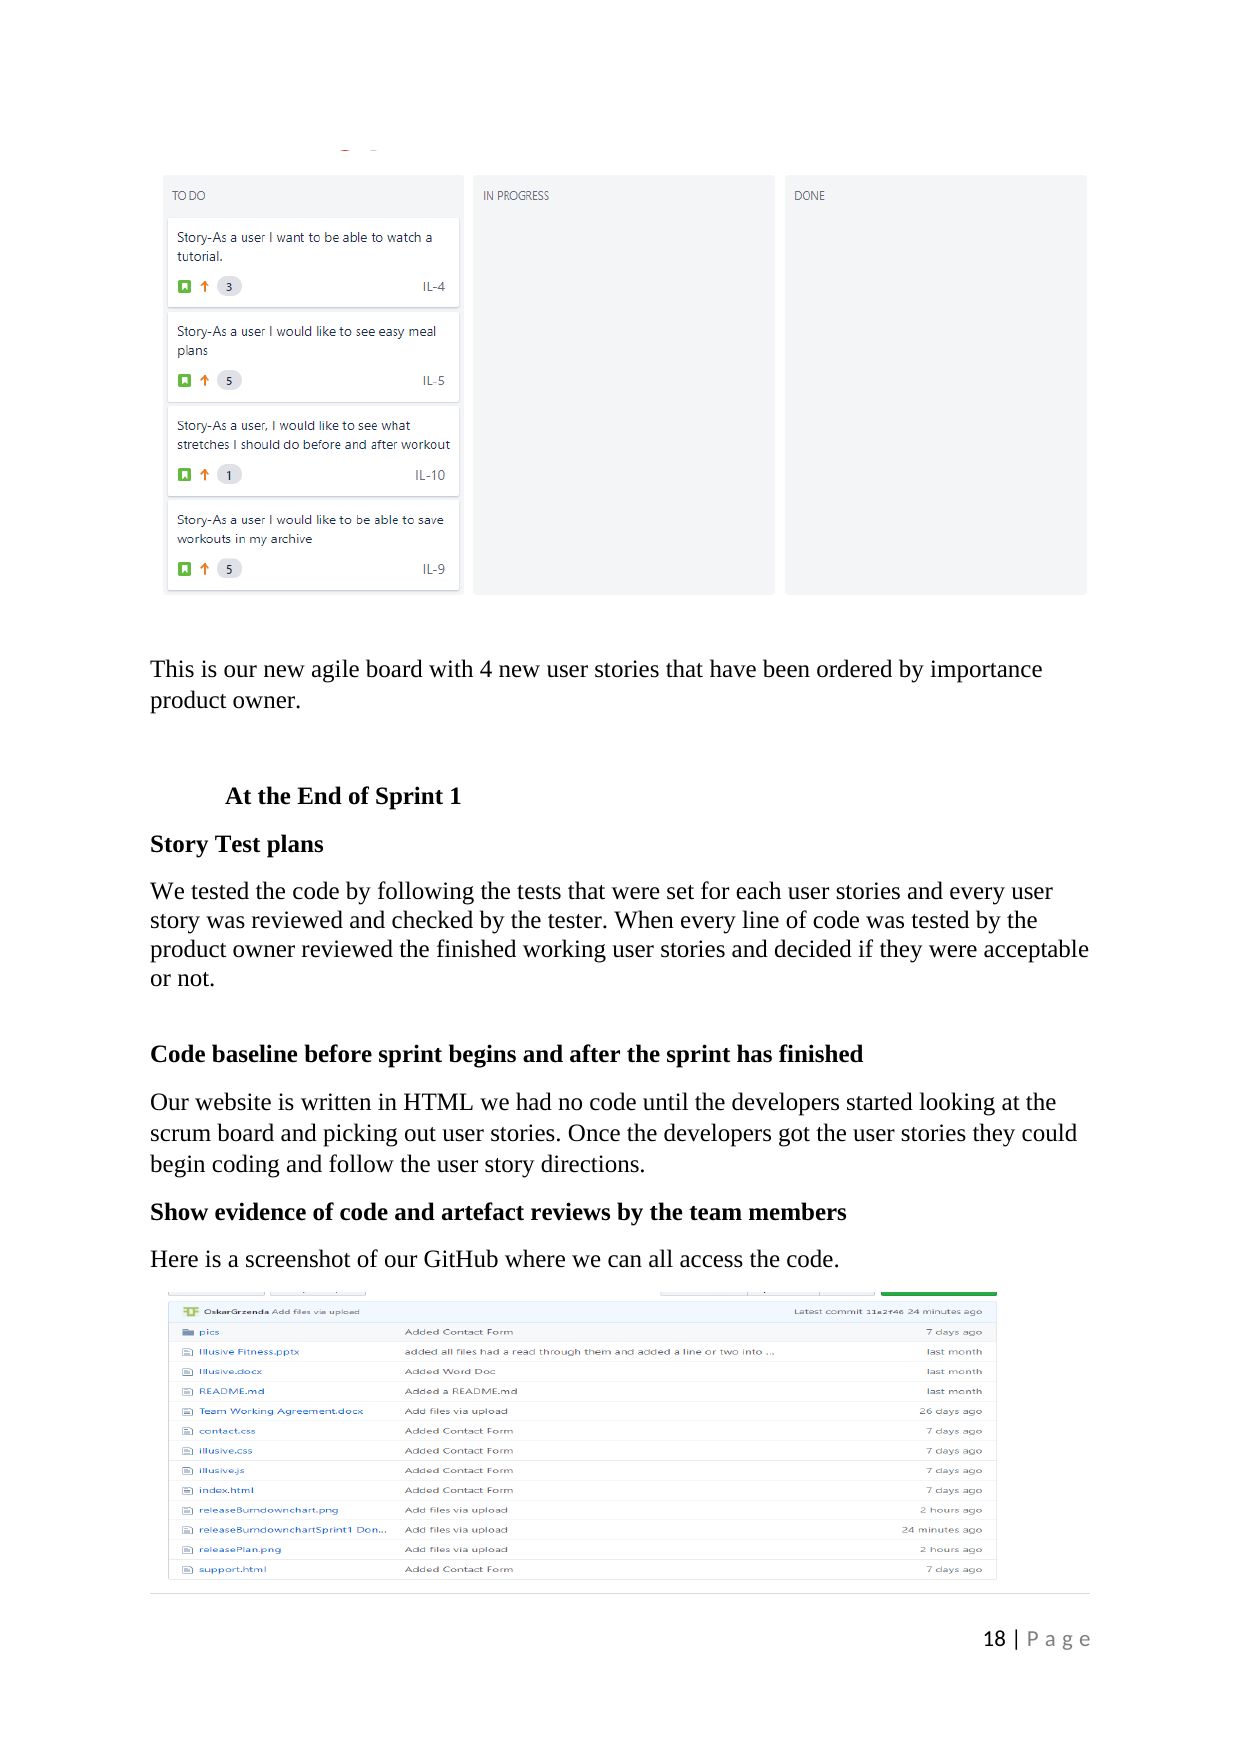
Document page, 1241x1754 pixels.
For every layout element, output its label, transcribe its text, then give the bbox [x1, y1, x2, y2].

text Story Test plans [150, 829, 1090, 857]
text We tested the code by following the tests that were set for each user stories and every user story was reviewed and checked by the tester. When every line of code was tested by the product owner reviewed the finished working user stories and decided if they were acceptable or not. [150, 876, 1090, 991]
text Show evidence of code and artefact reviews by the team members [150, 1197, 1090, 1225]
text This is our new agile board with 4 new user stories that have been ordered by importance product owner. [150, 654, 1090, 714]
text Code baseline before sprint begins and after the sprint has finished [150, 1039, 1090, 1068]
text At the End of Sprint 1 [150, 781, 1090, 810]
text Here is a screenshot of our GitHub where we can all access the code. [150, 1244, 1090, 1273]
picture [150, 150, 1091, 636]
picture [150, 1292, 1018, 1583]
text Our website is written in HTML we had no code until the developers started looking at the scrum board and picking out user stories. Once the developers got the user stories they could begin coding and follow the user story directions. [150, 1087, 1090, 1178]
